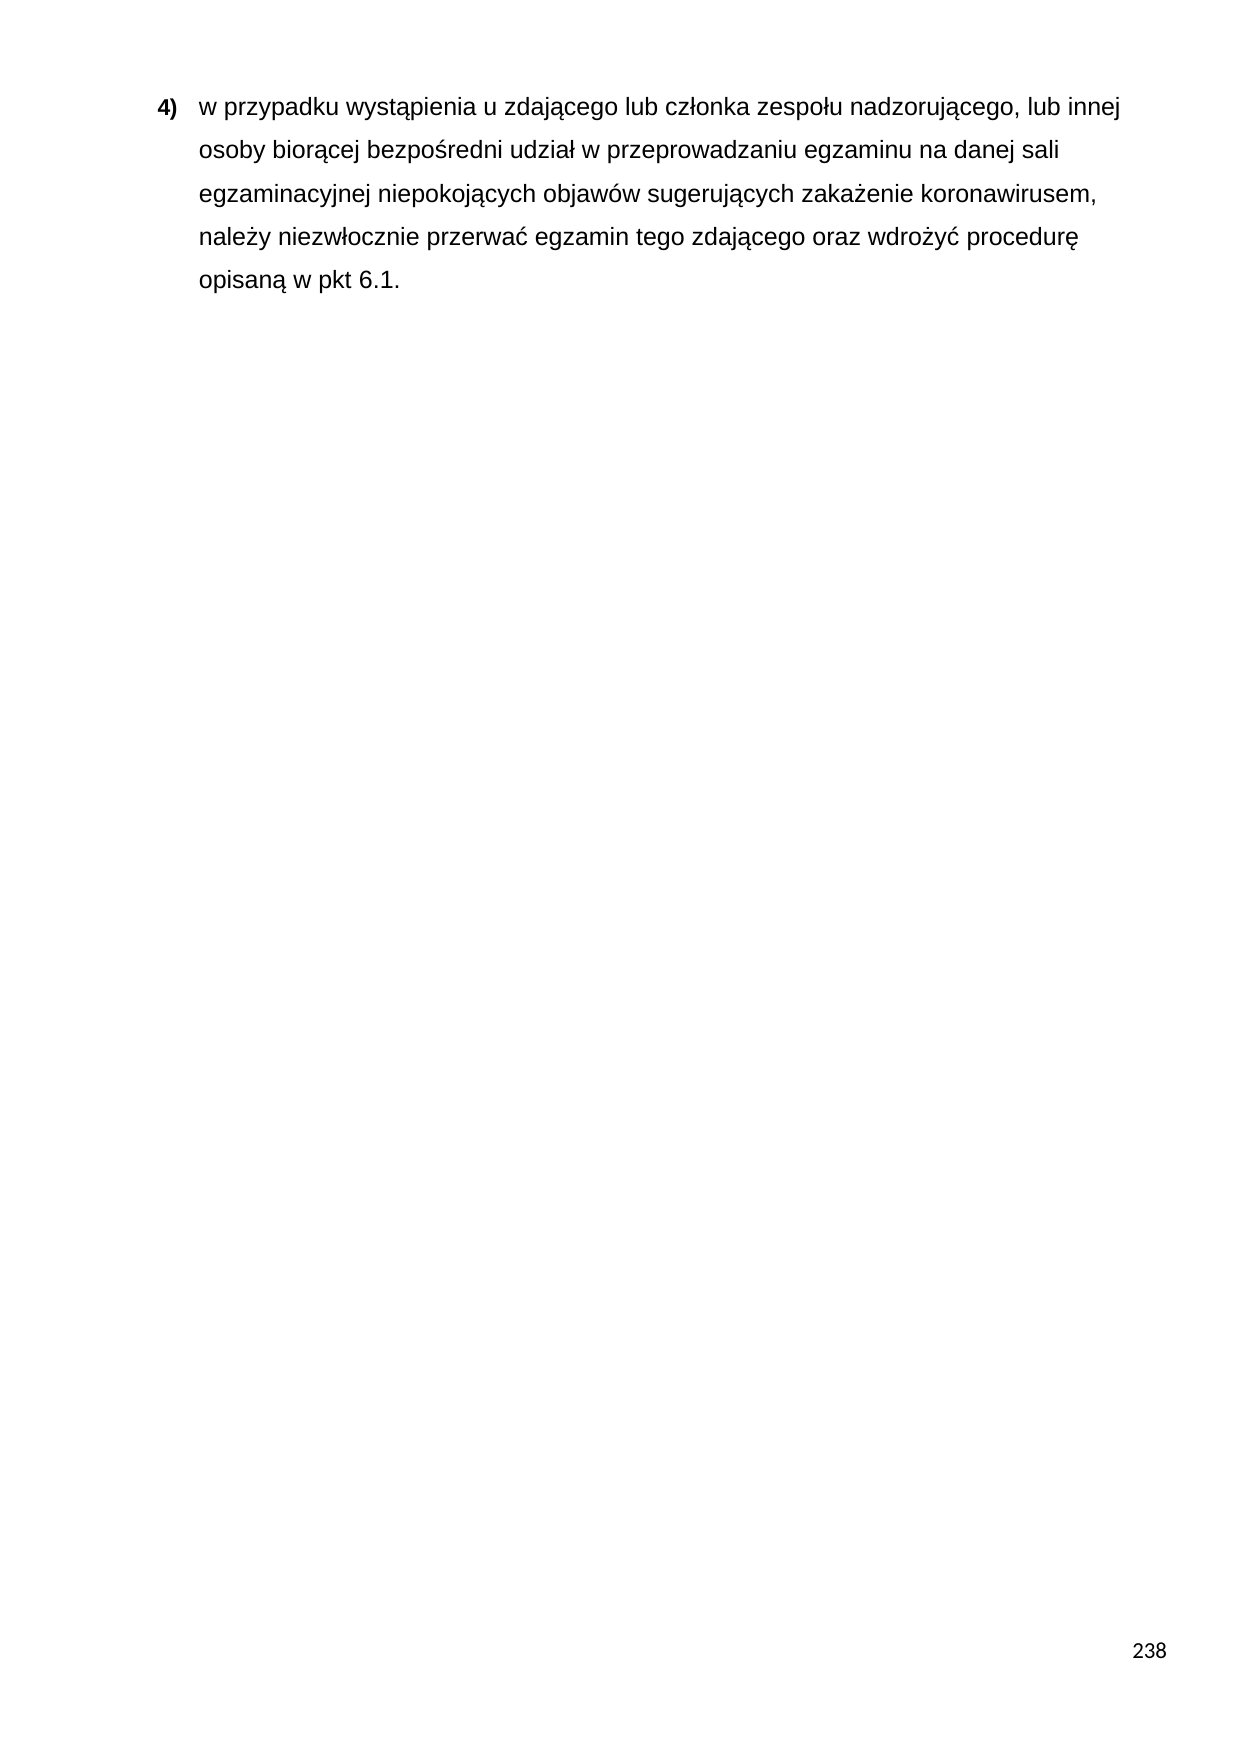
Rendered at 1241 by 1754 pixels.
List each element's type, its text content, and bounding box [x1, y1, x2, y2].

list w przypadku wystąpienia u zdającego lub członka zespołu nadzorującego, lub innej osoby biorącej bezpośredni udział w przeprowadzaniu egzaminu na danej sali egzaminacyjnej niepokojących objawów sugerujących zakażenie koronawirusem, należy niezwłocznie przerwać egzamin tego zdającego oraz wdrożyć procedurę opisaną w pkt 6.1. [157, 92, 1123, 294]
text 238 [146, 1637, 1167, 1664]
